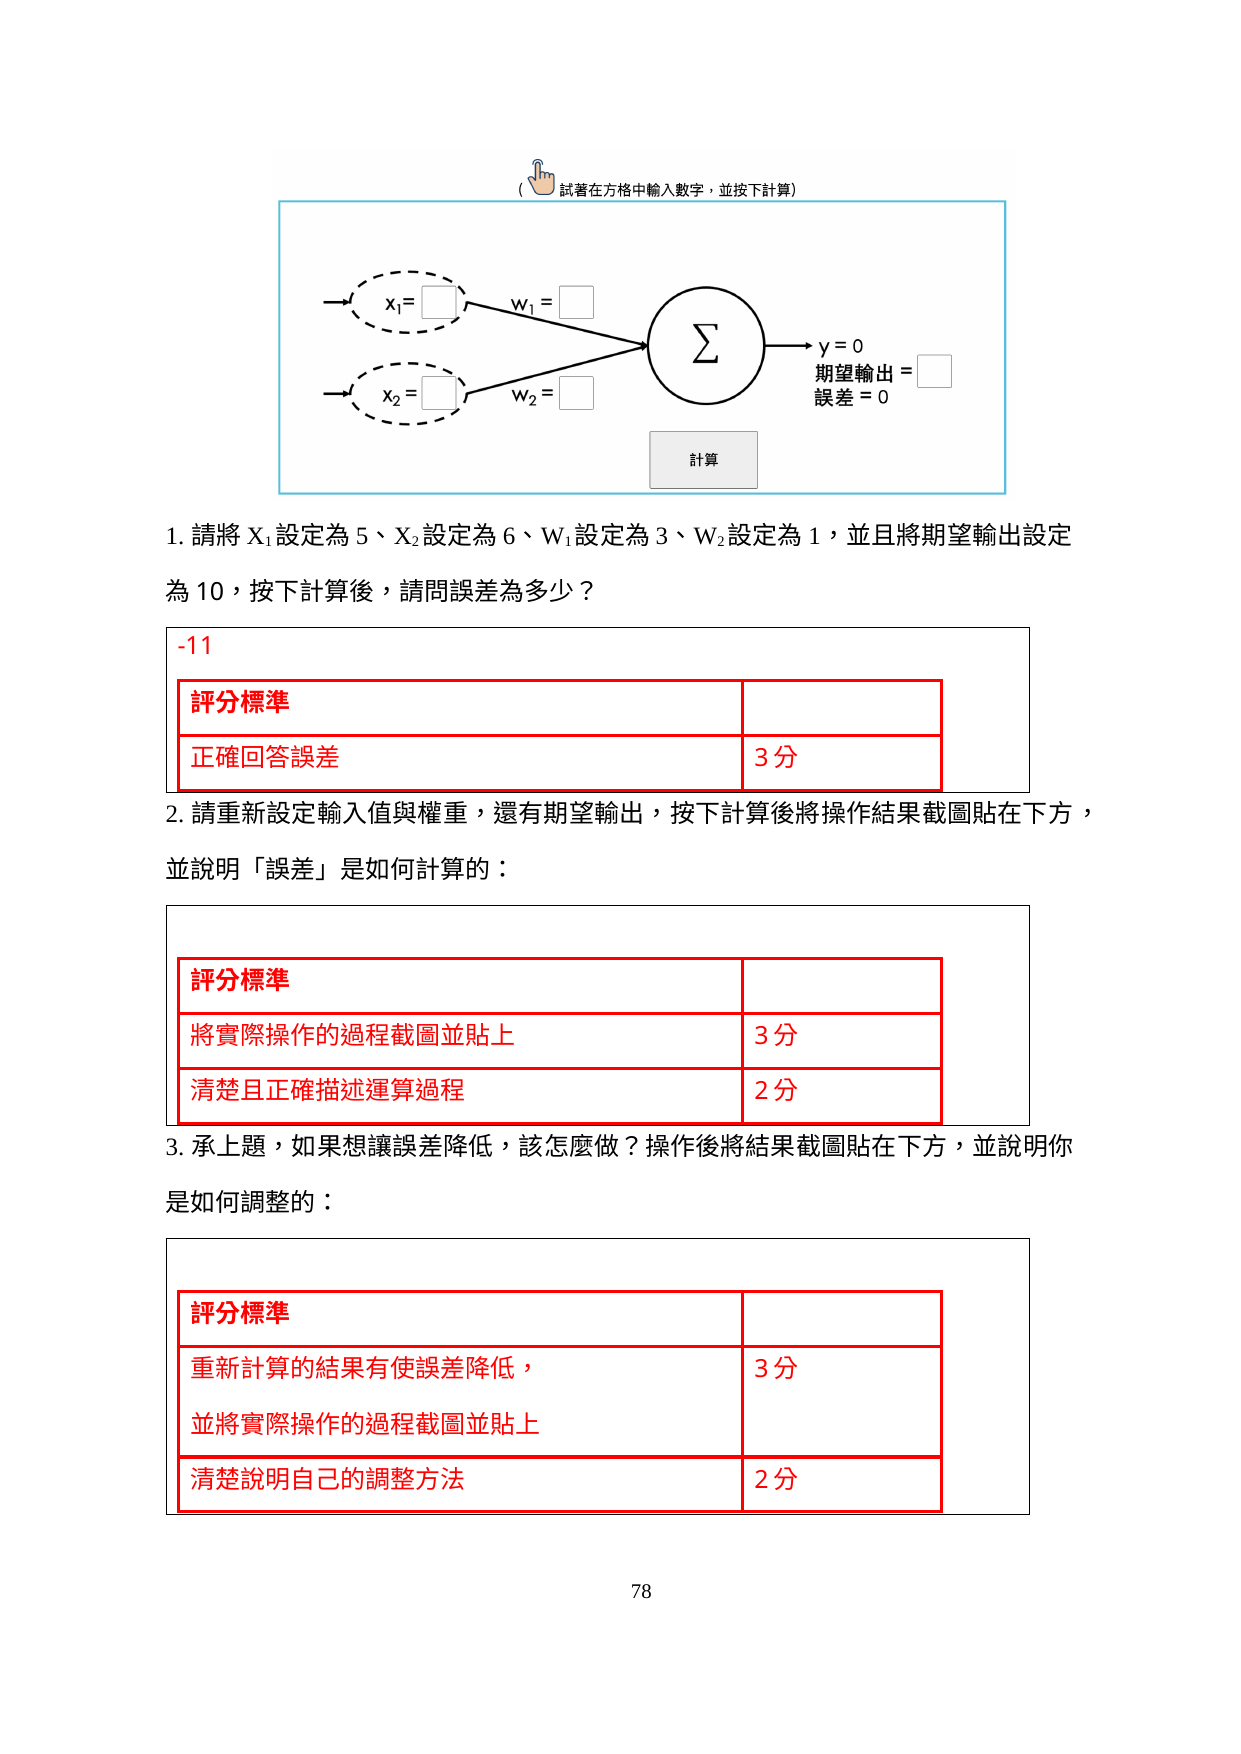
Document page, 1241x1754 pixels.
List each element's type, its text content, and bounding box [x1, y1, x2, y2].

table_header -11 [167, 628, 1029, 792]
table_header [167, 1239, 1029, 1513]
text 3. 承上題，如果想讓誤差降低，該怎麼做？操作後將結果截圖貼在下方，並說明你是如何調整的： [165, 1126, 1075, 1220]
picture [273, 150, 1017, 501]
text 1. 請將X1設定為5、X2設定為6、W1設定為3、W2設定為1，並且將期望輸出設定為10，按下計算後，請問誤差為多少？ [165, 515, 1075, 609]
table_header [167, 906, 1029, 1125]
text 2. 請重新設定輸入值與權重，還有期望輸出，按下計算後將操作結果截圖貼在下方，並說明「誤差」是如何計算的： [165, 793, 1075, 887]
